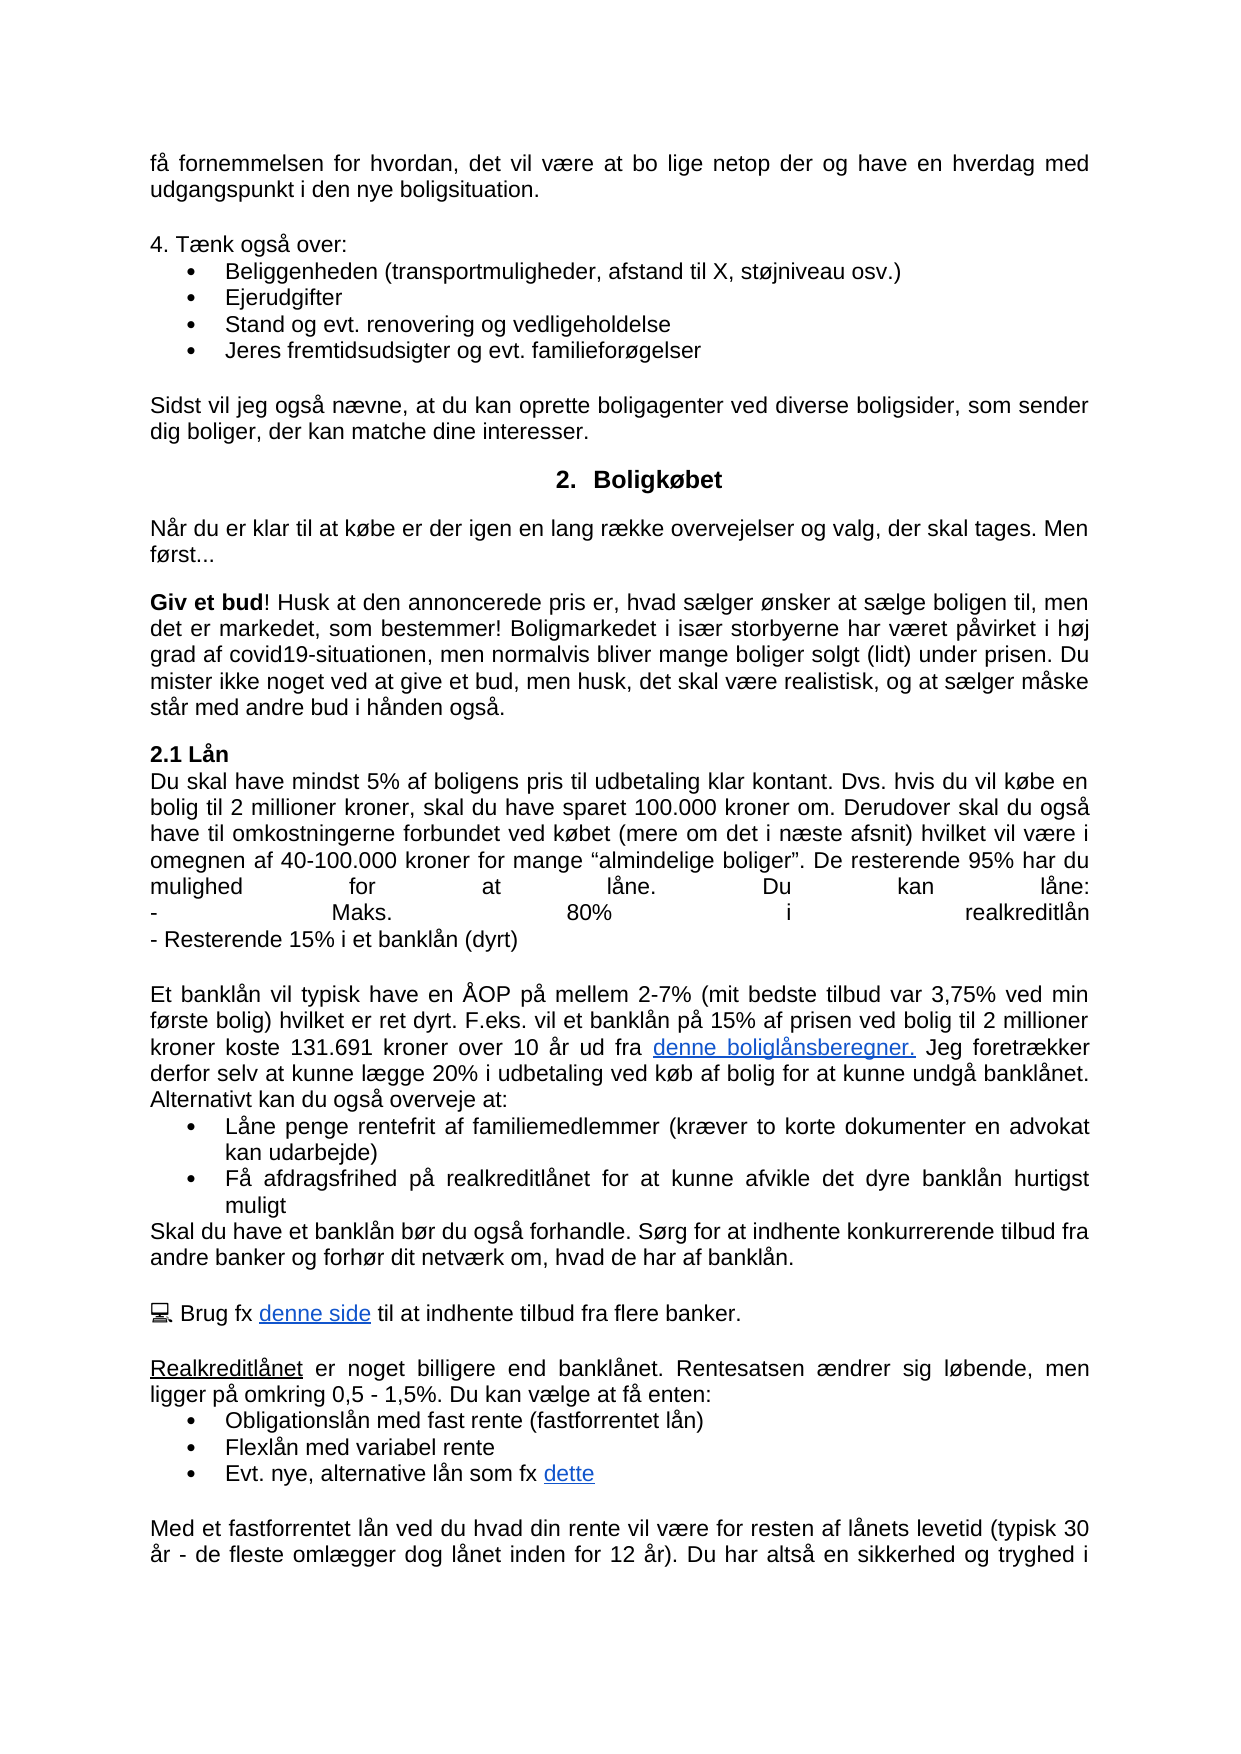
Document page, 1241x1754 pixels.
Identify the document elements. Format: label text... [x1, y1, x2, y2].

list Stand og evt. renovering og vedligeholdelse [187, 311, 1090, 337]
text Et banklån vil typisk have en ÅOP på mellem 2-7% (mit bedste tilbud var 3,75% ved min første bolig) hvilket er ret dyrt. F.eks. vil et banklån på 15% af prisen ved bolig til 2 millioner kroner koste 131.691 kroner over 10 år ud fra denne boliglånsberegner. Jeg foretrækker derfor selv at kunne lægge 20% i udbetaling ved køb af bolig for at kunne undgå banklånet. Alternativt kan du også overveje at: [150, 981, 1090, 1113]
list Flexlån med variabel rente [187, 1434, 1090, 1460]
text 2.1 Lån [150, 741, 1090, 768]
text Du skal have mindst 5% af boligens pris til udbetaling klar kontant. Dvs. hvis du vil købe en bolig til 2 millioner kroner, skal du have sparet 100.000 kroner om. Derudover skal du også have til omkostningerne forbundet ved købet (mere om det i næste afsnit) hvilket vil være i omegnen af 40-100.000 kroner for mange “almindelige boliger”. De resterende 95% har du mulighed for at låne. Du kan låne: - Maks. 80% i realkreditlån - Resterende 15% i et banklån (dyrt) [150, 768, 1090, 952]
text 💻 Brug fx denne side til at indhente tilbud fra flere banker. [150, 1299, 1090, 1326]
list Beliggenheden (transportmuligheder, afstand til X, støjniveau osv.) [187, 258, 1090, 284]
text Sidst vil jeg også nævne, at du kan oprette boligagenter ved diverse boligsider, som sender dig boliger, der kan matche dine interesser. [150, 392, 1090, 445]
list Jeres fremtidsudsigter og evt. familieforøgelser [187, 337, 1090, 363]
list Få afdragsfrihed på realkreditlånet for at kunne afvikle det dyre banklån hurtigst muligt [187, 1165, 1090, 1218]
text 4. Tænk også over: [150, 231, 1090, 258]
text Realkreditlånet er noget billigere end banklånet. Rentesatsen ændrer sig løbende, men ligger på omkring 0,5 - 1,5%. Du kan vælge at få enten: [150, 1354, 1090, 1407]
list Låne penge rentefrit af familiemedlemmer (kræver to korte dokumenter en advokat kan udarbejde) [187, 1113, 1090, 1165]
list Obligationslån med fast rente (fastforrentet lån) [187, 1407, 1090, 1434]
list Evt. nye, alternative lån som fx dette [187, 1460, 1090, 1486]
text Skal du have et banklån bør du også forhandle. Sørg for at indhente konkurrerende tilbud fra andre banker og forhør dit netværk om, hvad de har af banklån. [150, 1218, 1090, 1271]
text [150, 1515, 1090, 1568]
list Ejerudgifter [187, 284, 1090, 311]
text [150, 150, 1090, 203]
list Boligkøbet [187, 466, 1090, 494]
text Giv et bud! Husk at den annoncerede pris er, hvad sælger ønsker at sælge boligen til, men det er markedet, som bestemmer! Boligmarkedet i især storbyerne har været påvirket i høj grad af covid19-situationen, men normalvis bliver mange boliger solgt (lidt) under prisen. Du mister ikke noget ved at give et bud, men husk, det skal være realistisk, og at sælger måske står med andre bud i hånden også. [150, 589, 1090, 720]
text Når du er klar til at købe er der igen en lang række overvejelser og valg, der skal tages. Men først... [150, 515, 1090, 568]
